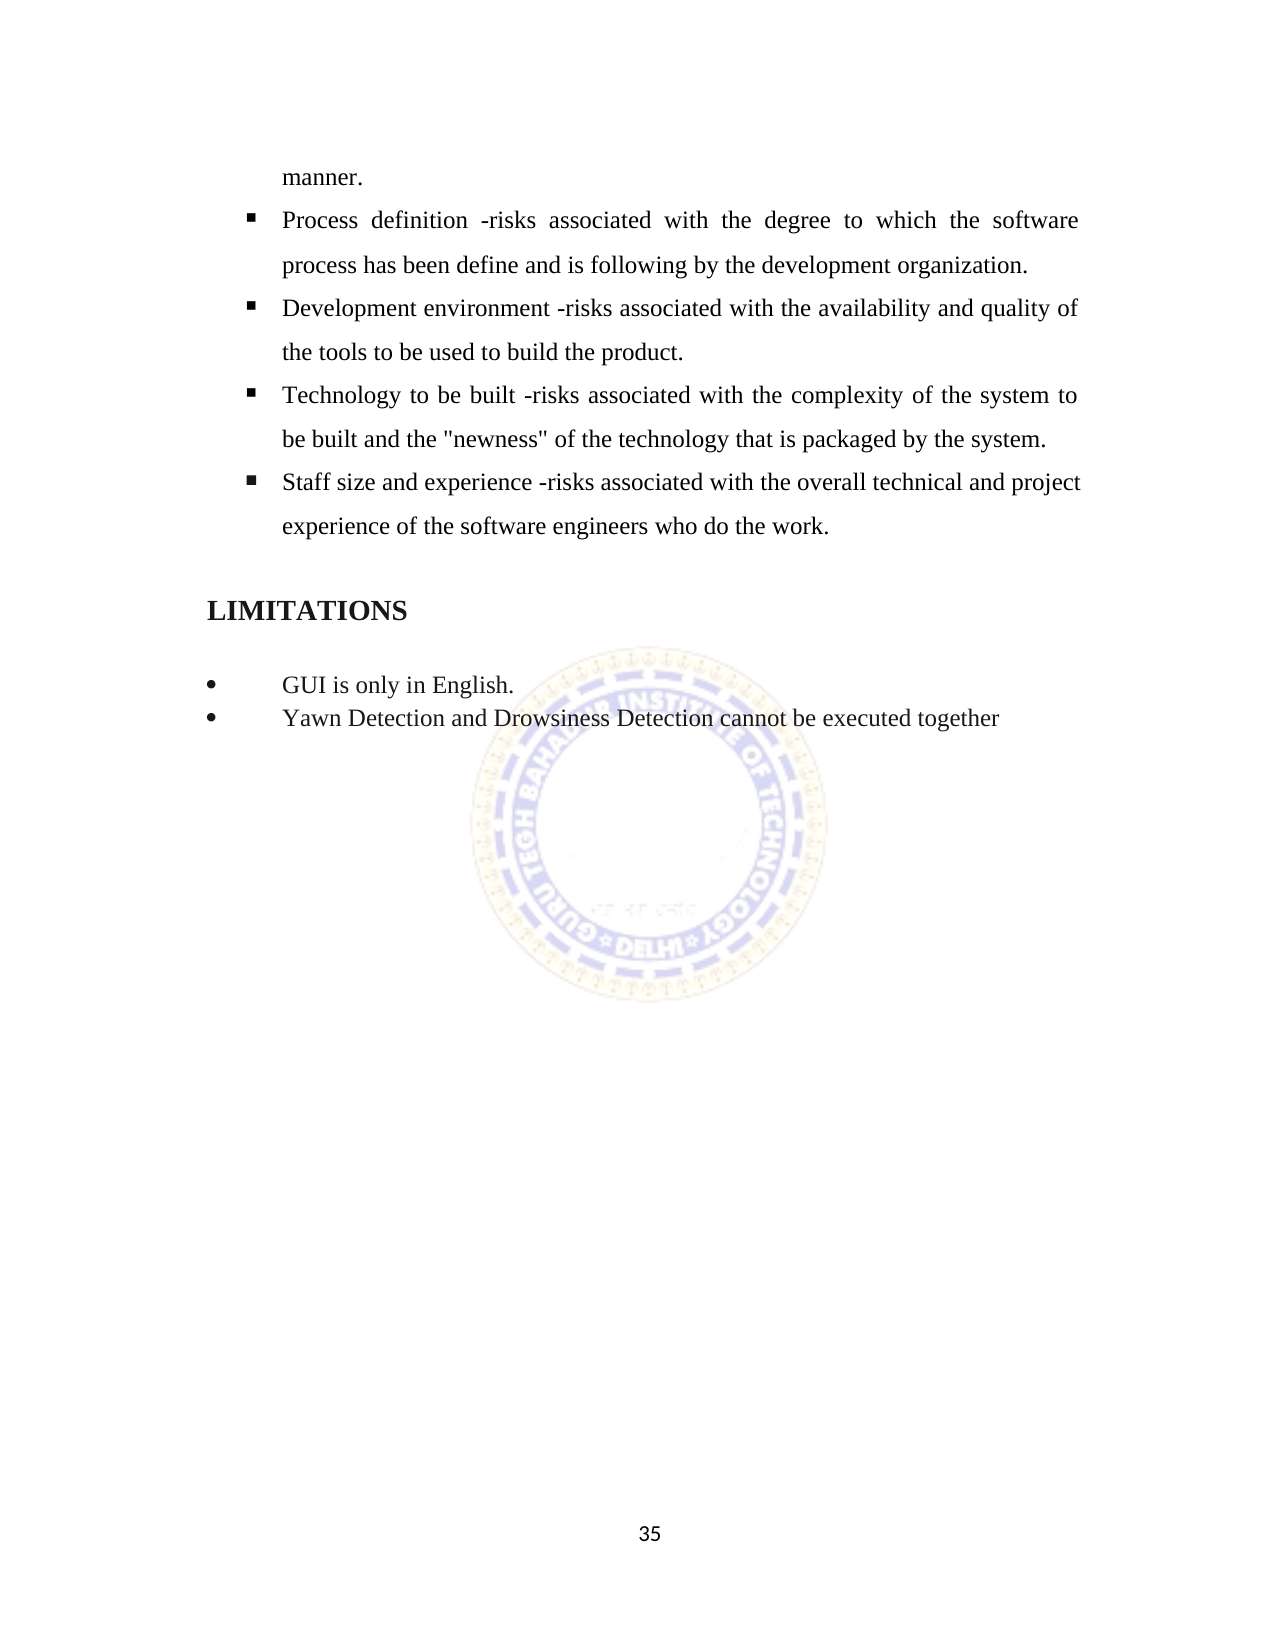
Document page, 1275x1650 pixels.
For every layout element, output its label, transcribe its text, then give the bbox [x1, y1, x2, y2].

list Staff size and experience -risks associated with the overall technical and project experience of the software engineers who do the work. [244, 467, 1093, 540]
list Process definition -risks associated with the degree to which the software process has been define and is following by the development organization. [244, 206, 1079, 278]
list Technology to be built -risks associated with the complexity of the system to be built and the "newness" of the technology that is packaged by the system. [244, 380, 1078, 453]
text LIMITATIONS [207, 593, 1093, 626]
list Yawn Detection and Drowsiness Detection cannot be executed together [207, 703, 1093, 732]
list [244, 162, 1078, 191]
list GUI is only in English. [207, 670, 1093, 699]
list Development environment -risks associated with the availability and quality of the tools to be used to build the product. [244, 293, 1079, 366]
